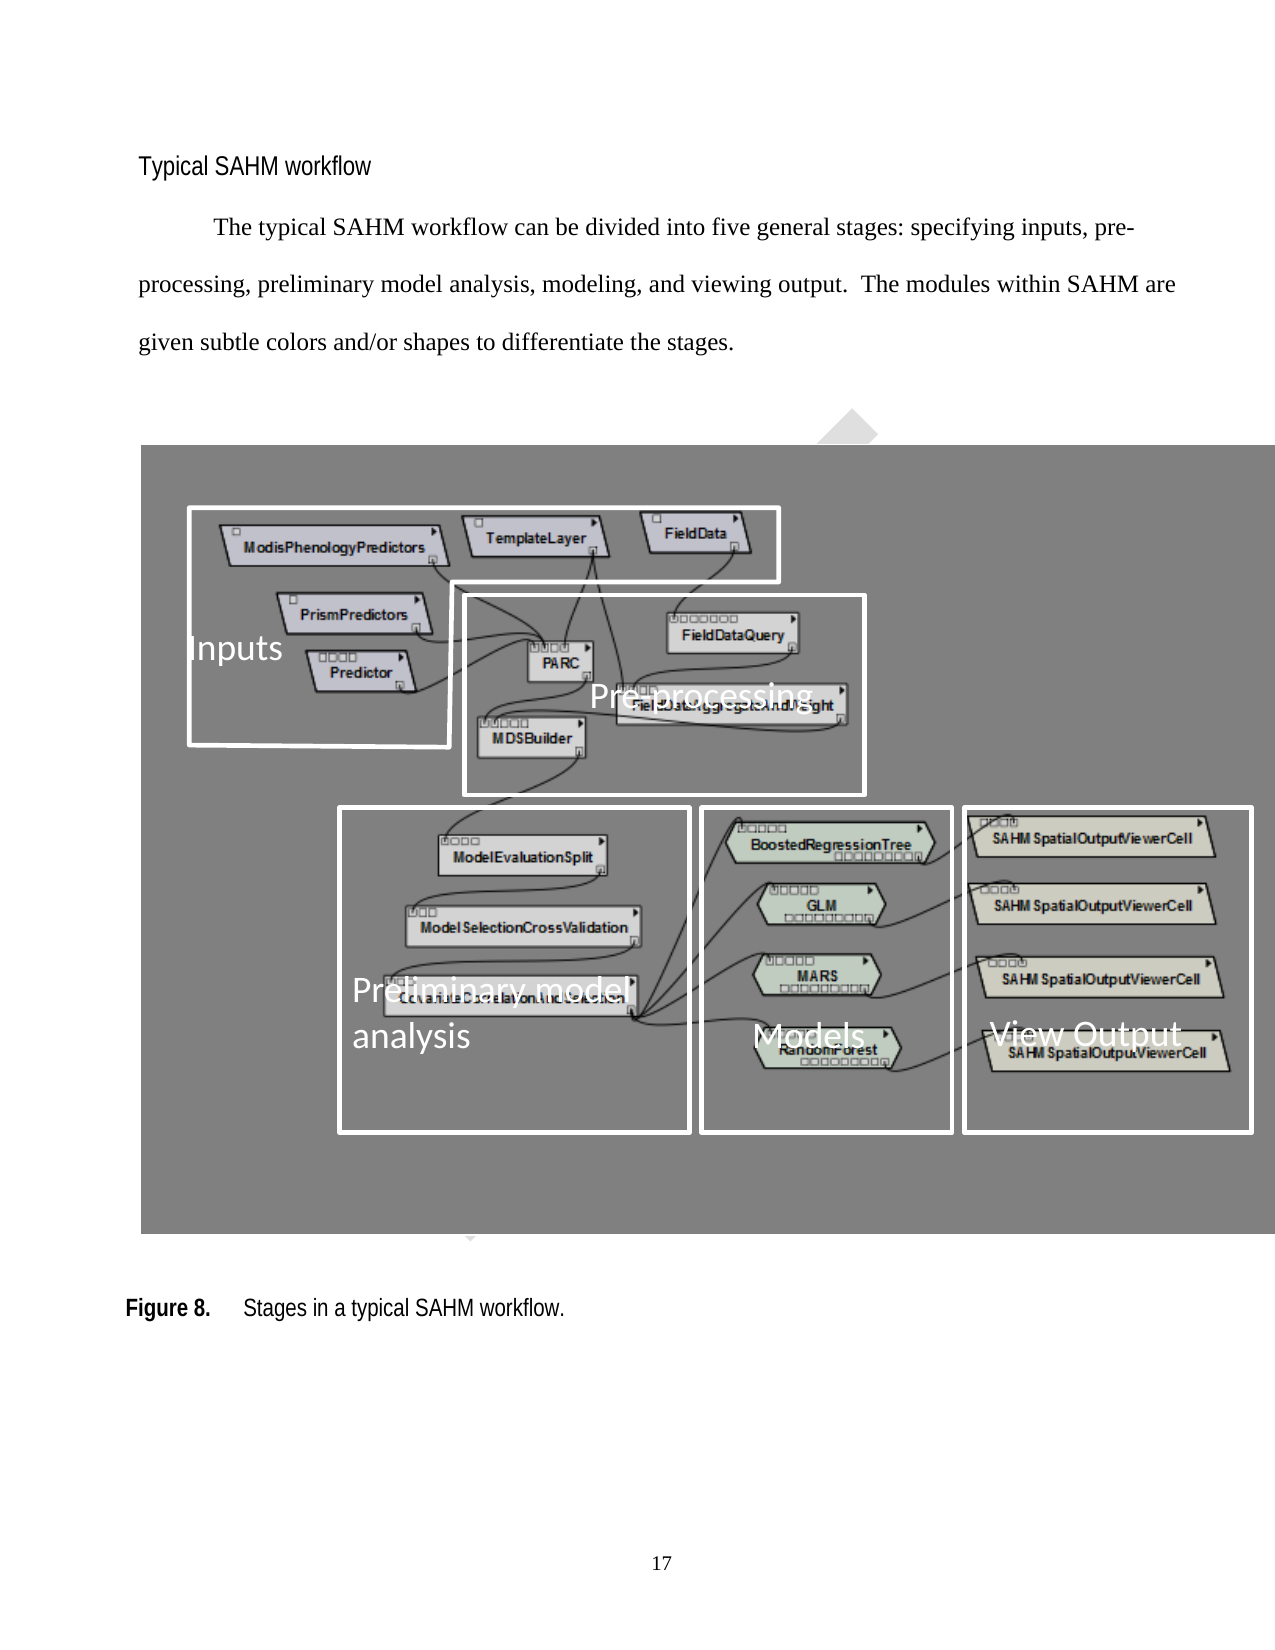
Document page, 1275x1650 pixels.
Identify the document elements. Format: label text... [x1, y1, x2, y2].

text Stages in a typical SAHM workflow. [168, 1293, 1185, 1379]
text The typical SAHM workflow can be divided into five general stages: specifying inputs, pre-processing, preliminary model analysis, modeling, and viewing output. The modules within SAHM are given subtle colors and/or shapes to differentiate the stages. [138, 212, 1185, 356]
subtitle Typical SAHM workflow [138, 150, 1185, 181]
picture [141, 445, 1275, 1234]
